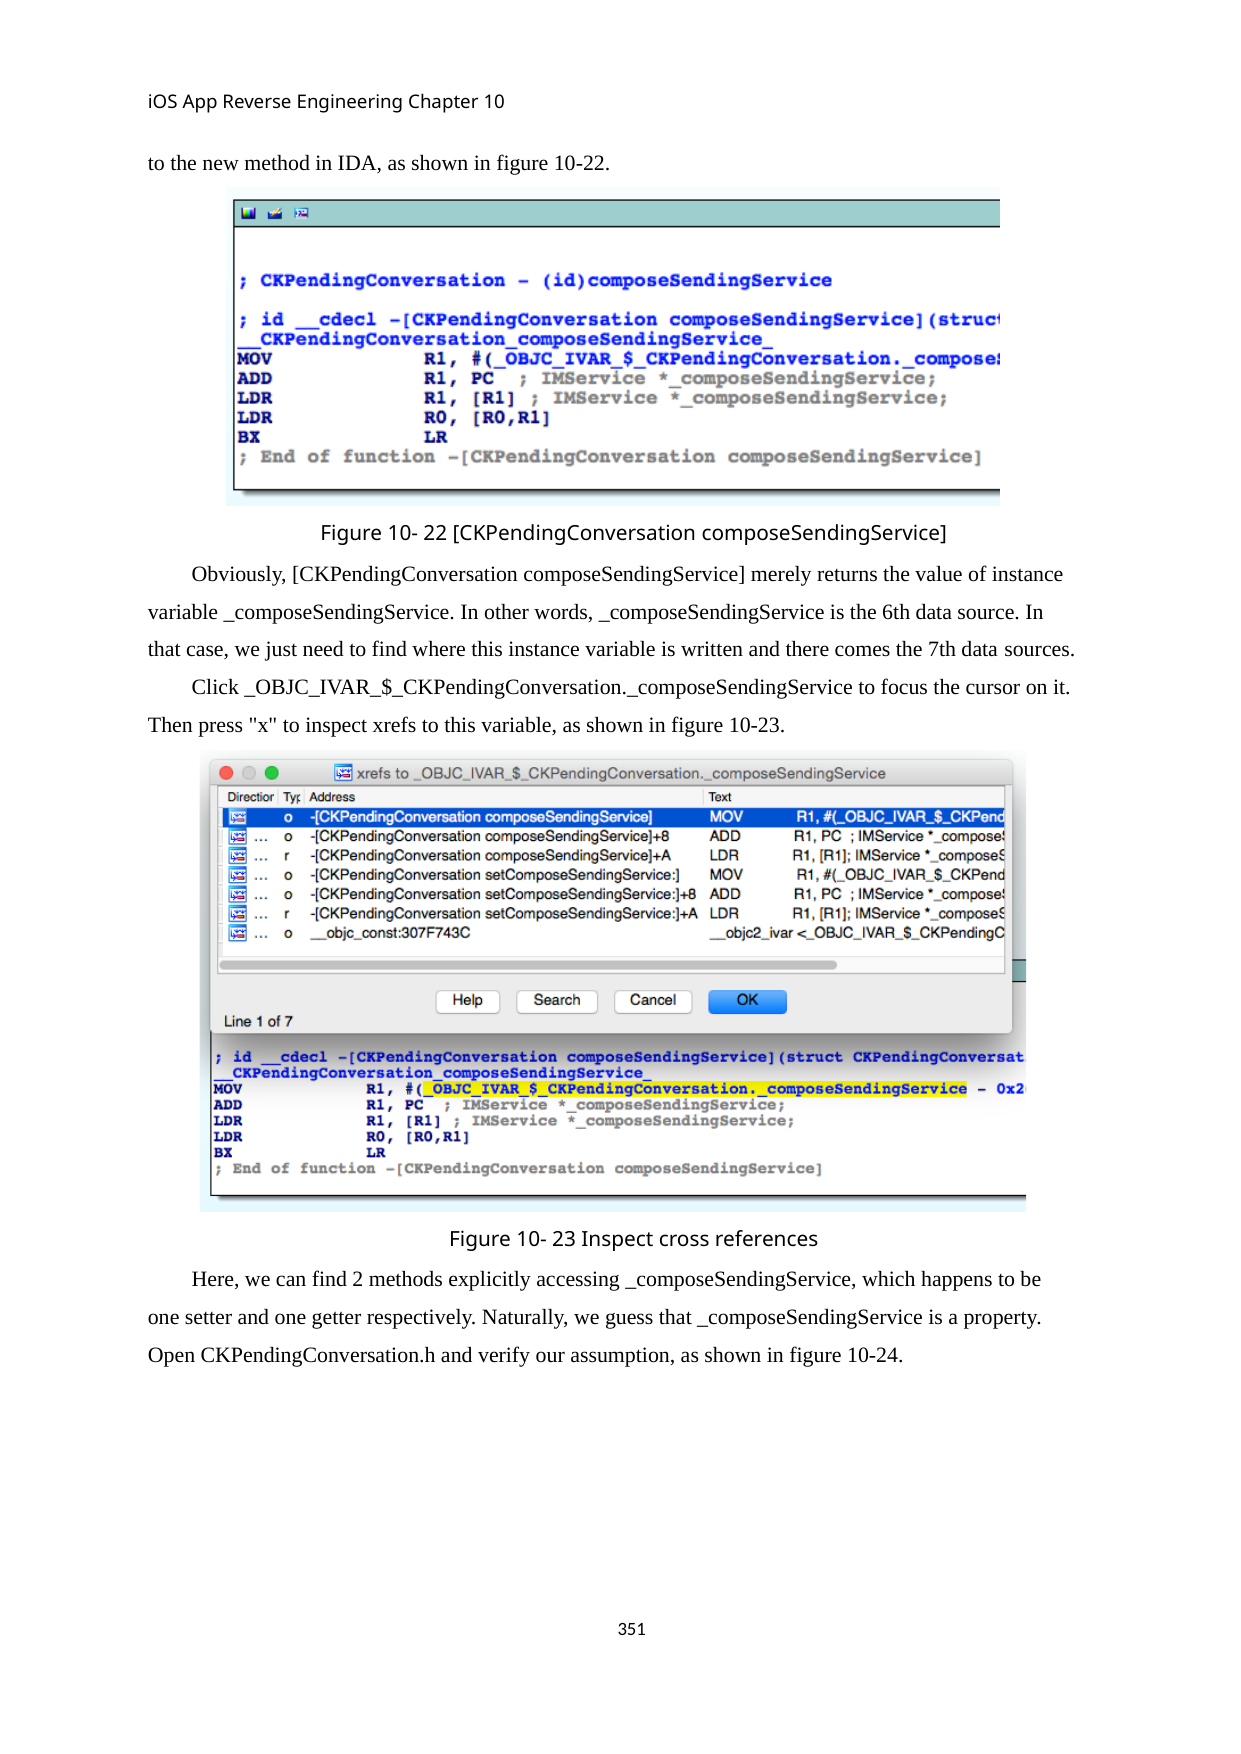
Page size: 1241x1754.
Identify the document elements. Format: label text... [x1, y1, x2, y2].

text Click _OBJC_IVAR_$_CKPendingConversation._composeSendingService to focus the cursor on it. Then press "x" to inspect xrefs to this variable, as shown in figure 10-23. [148, 674, 1078, 737]
picture [225, 187, 1000, 506]
text Figure 10- 23 Inspect cross references [148, 1224, 1078, 1252]
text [148, 150, 1078, 175]
text Here, we can find 2 methods explicitly accessing _composeSendingService, which happens to be one setter and one getter respectively. Naturally, we guess that _composeSendingService is a property. Open CKPendingConversation.h and verify our assumption, as shown in figure 10-24. [148, 1266, 1078, 1367]
text Obviously, [CKPendingConversation composeSendingService] merely returns the value of instance variable _composeSendingService. In other words, _composeSendingService is the 6th data source. In that case, we just need to find where this instance variable is written and there comes the 7th data sources. [148, 561, 1078, 662]
picture [199, 750, 1027, 1212]
text Figure 10- 22 [CKPendingConversation composeSendingService] [148, 518, 1078, 547]
